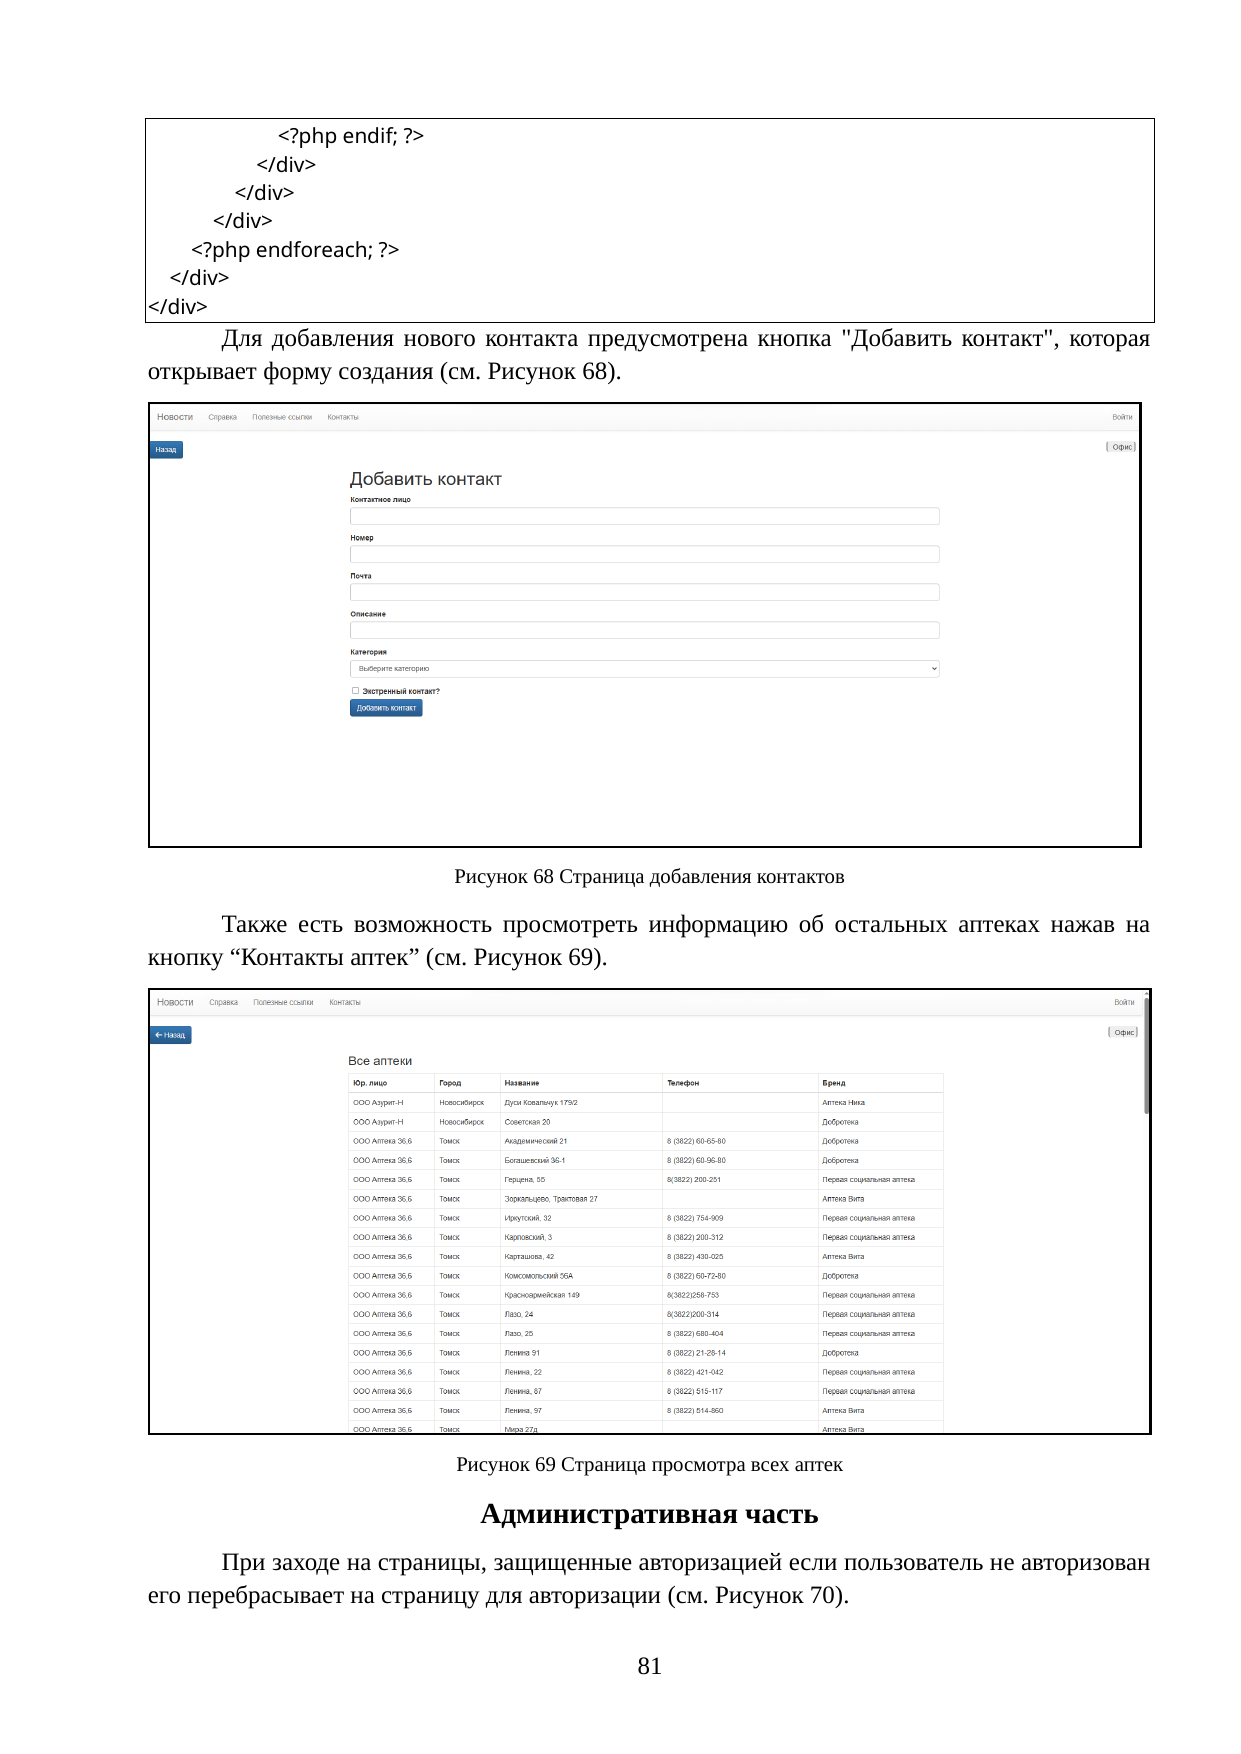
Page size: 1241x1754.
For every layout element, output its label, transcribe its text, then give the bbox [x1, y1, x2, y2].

text Также есть возможность просмотреть информацию об остальных аптеках нажав на кнопку “Контакты аптек” (см. Рисунок 69). [148, 909, 1152, 971]
picture [150, 990, 1149, 1433]
picture [150, 404, 1139, 846]
text При заходе на страницы, защищенные авторизацией если пользователь не авторизован его перебрасывает на страницу для авторизации (см. Рисунок 70). [148, 1547, 1152, 1609]
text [146, 119, 1154, 322]
text Рисунок 68 Страница добавления контактов [148, 864, 1152, 888]
text Для добавления нового контакта предусмотрена кнопка "Добавить контакт", которая открывает форму создания (см. Рисунок 68). [148, 323, 1152, 385]
text Рисунок 69 Страница просмотра всех аптек [148, 1452, 1152, 1476]
subtitle Административная часть [148, 1496, 1152, 1530]
